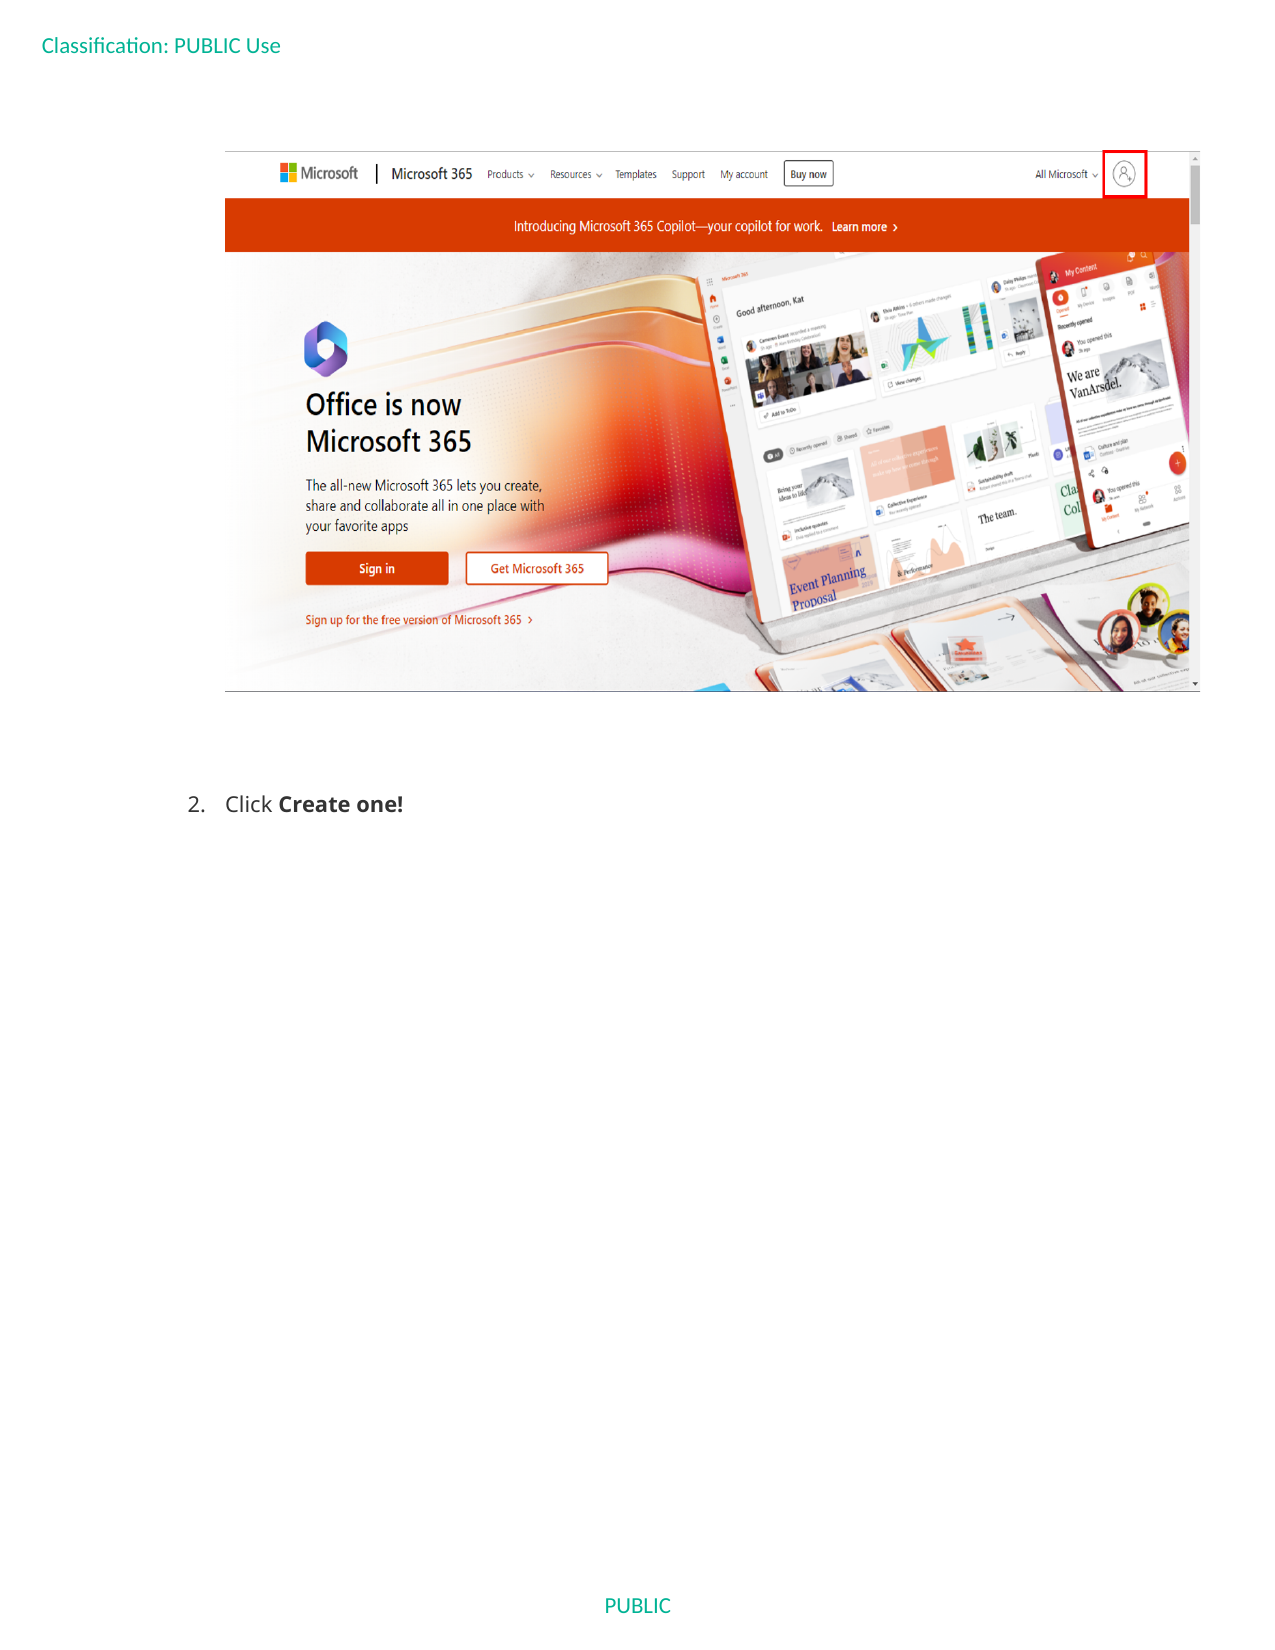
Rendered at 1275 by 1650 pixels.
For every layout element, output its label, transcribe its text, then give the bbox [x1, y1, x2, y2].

list Click Create one! [187, 789, 1125, 819]
picture [225, 150, 1200, 692]
